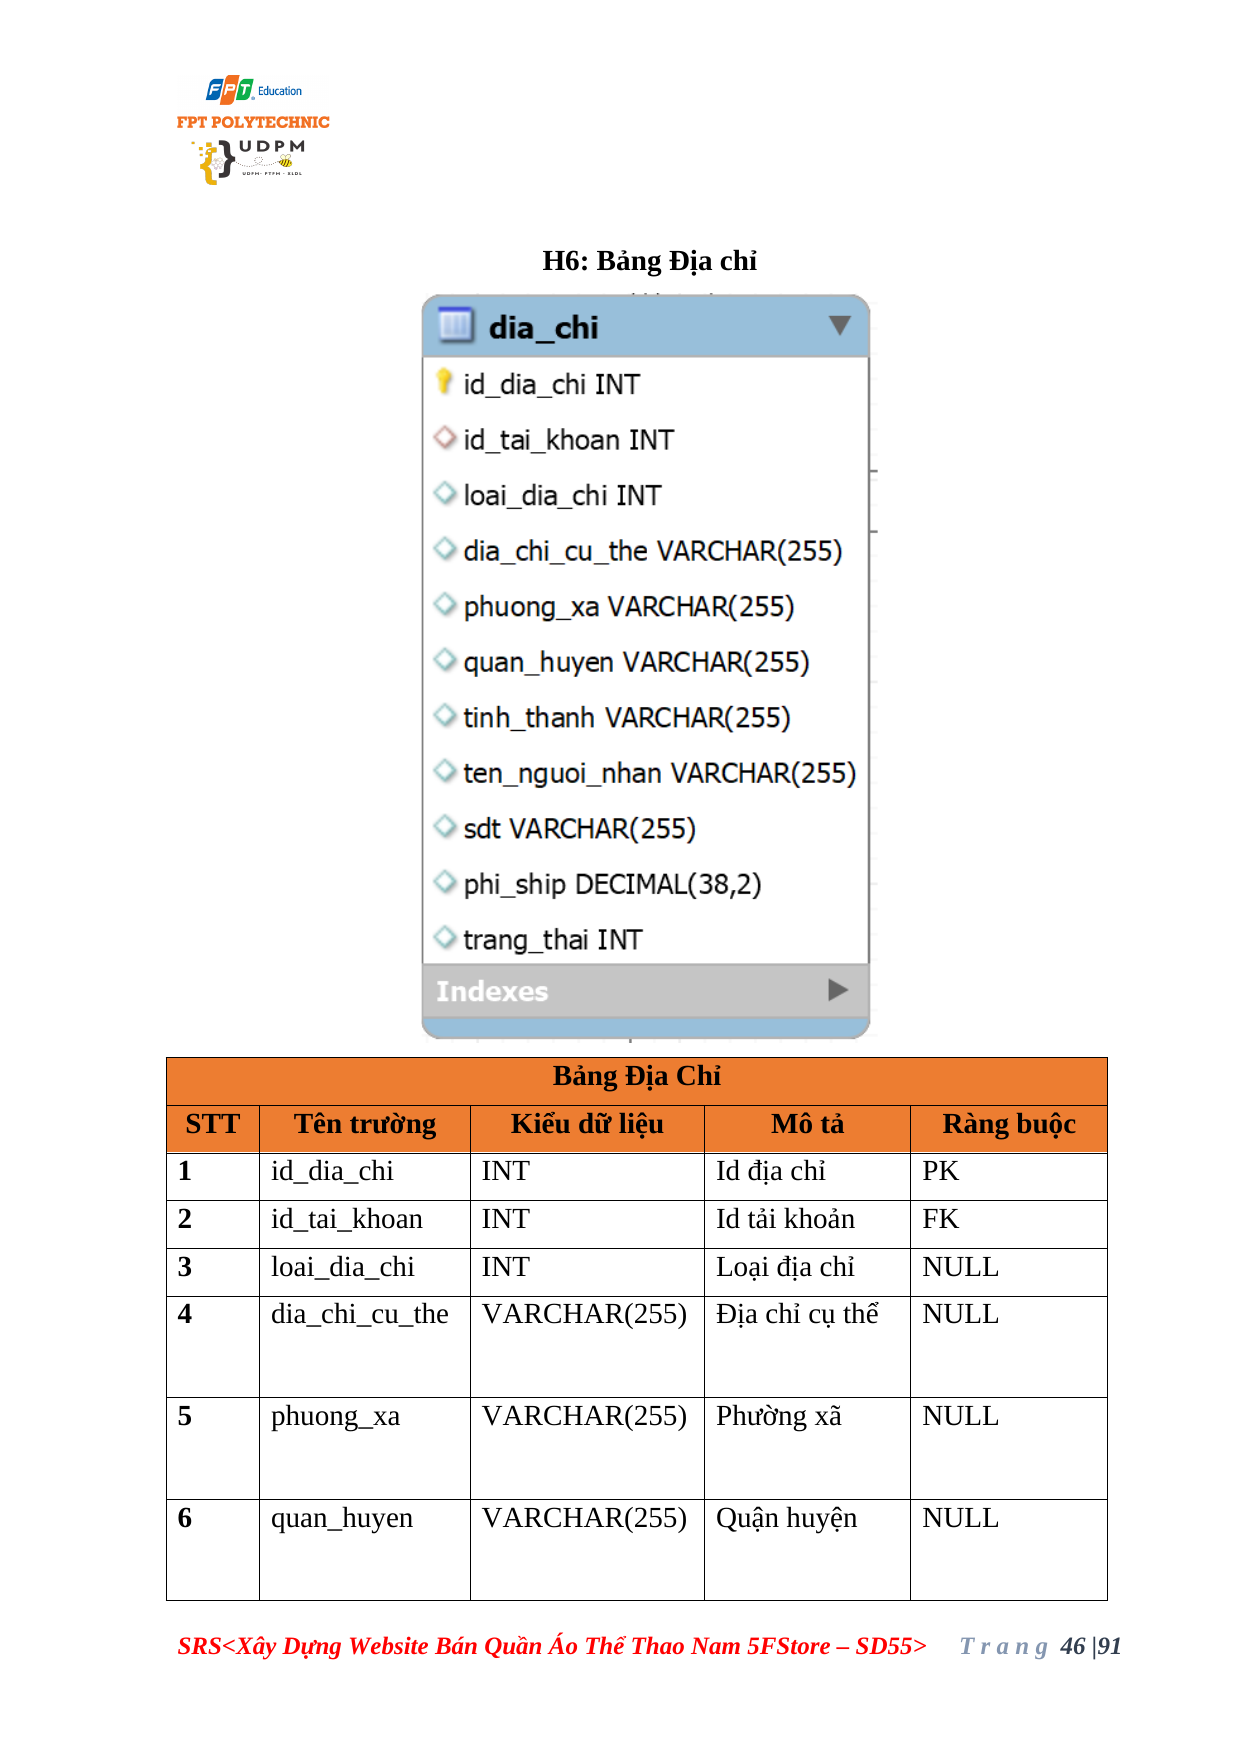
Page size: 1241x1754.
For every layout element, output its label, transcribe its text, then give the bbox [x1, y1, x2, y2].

table_cell phuong_xa [260, 1398, 470, 1499]
table_cell VARCHAR(255) [471, 1297, 704, 1397]
table_cell FK [911, 1201, 1107, 1248]
table_cell Id tải khoản [705, 1201, 910, 1248]
table_cell 6 [167, 1500, 259, 1600]
table_cell Kiểu dữ liệu [471, 1106, 704, 1152]
table_cell 1 [167, 1154, 259, 1200]
table_cell Loại địa chỉ [705, 1249, 910, 1296]
table_cell NULL [911, 1249, 1107, 1296]
table_cell Mô tả [705, 1106, 910, 1152]
table_cell dia_chi_cu_the [260, 1297, 470, 1397]
table_cell Địa chỉ cụ thể [705, 1297, 910, 1397]
text H6: Bảng Địa chỉ [177, 243, 1122, 276]
table_cell quan_huyen [260, 1500, 470, 1600]
table_cell Ràng buộc [911, 1106, 1107, 1152]
table_cell STT [167, 1106, 259, 1152]
table_cell VARCHAR(255) [471, 1398, 704, 1499]
table_cell INT [471, 1154, 704, 1200]
table_cell 4 [167, 1297, 259, 1397]
table_cell Tên trường [260, 1106, 470, 1152]
picture [177, 129, 335, 196]
table_cell Id địa chỉ [705, 1154, 910, 1200]
table_cell 2 [167, 1201, 259, 1248]
table_cell 3 [167, 1249, 259, 1296]
table_cell id_dia_chi [260, 1154, 470, 1200]
table_cell Phường xã [705, 1398, 910, 1499]
table_cell NULL [911, 1297, 1107, 1397]
table_cell PK [911, 1154, 1107, 1200]
table_cell 5 [167, 1398, 259, 1499]
picture [421, 293, 878, 1043]
table_cell INT [471, 1201, 704, 1248]
picture [177, 75, 330, 128]
table_header Bảng Địa Chỉ [167, 1058, 1107, 1105]
table_cell NULL [911, 1500, 1107, 1600]
table_cell NULL [911, 1398, 1107, 1499]
table_cell VARCHAR(255) [471, 1500, 704, 1600]
table_cell loai_dia_chi [260, 1249, 470, 1296]
table_cell Quận huyện [705, 1500, 910, 1600]
table_cell INT [471, 1249, 704, 1296]
table_cell id_tai_khoan [260, 1201, 470, 1248]
